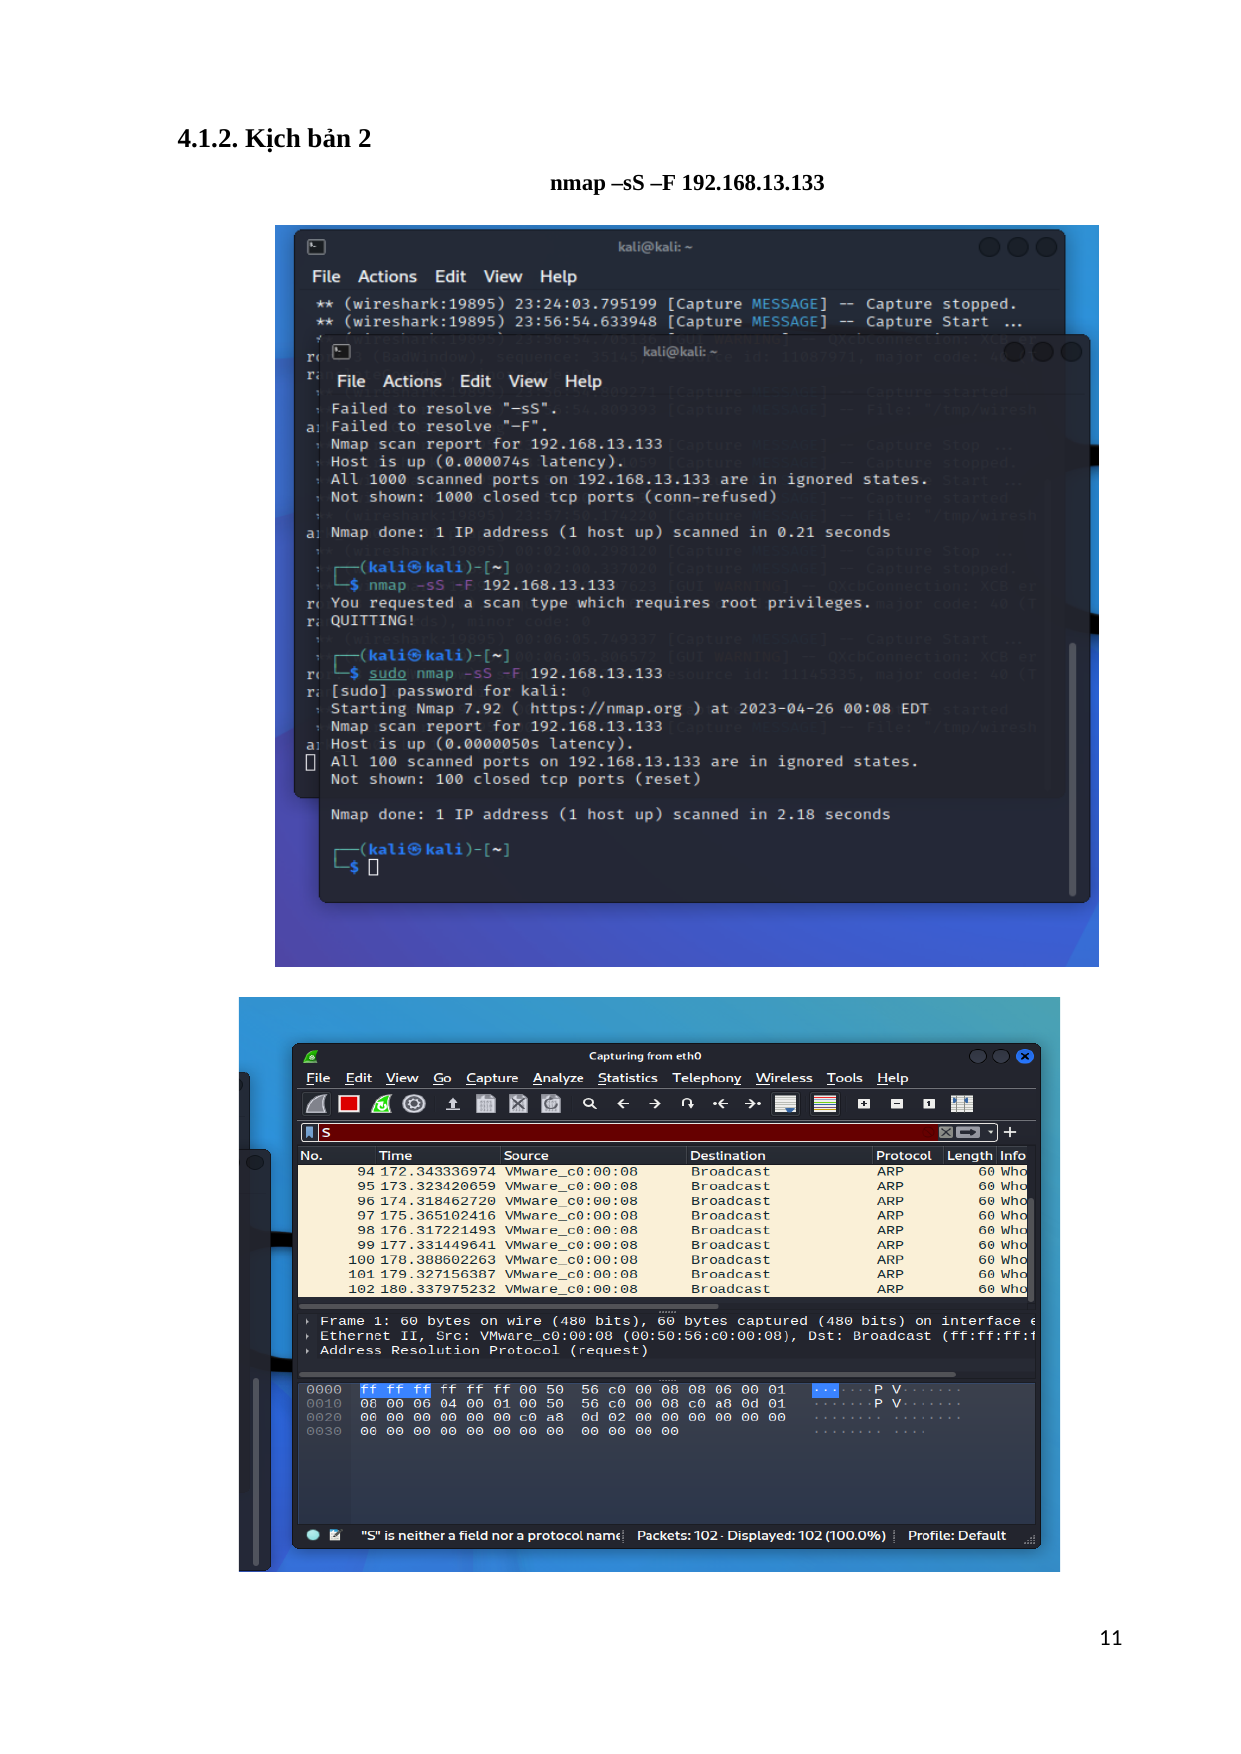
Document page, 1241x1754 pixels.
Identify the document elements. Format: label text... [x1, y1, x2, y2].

text nmap –sS –F 192.168.13.133 [177, 169, 1122, 195]
picture [238, 997, 1061, 1572]
picture [275, 225, 1099, 967]
subtitle 4.1.2. Kịch bản 2 [177, 122, 1122, 153]
